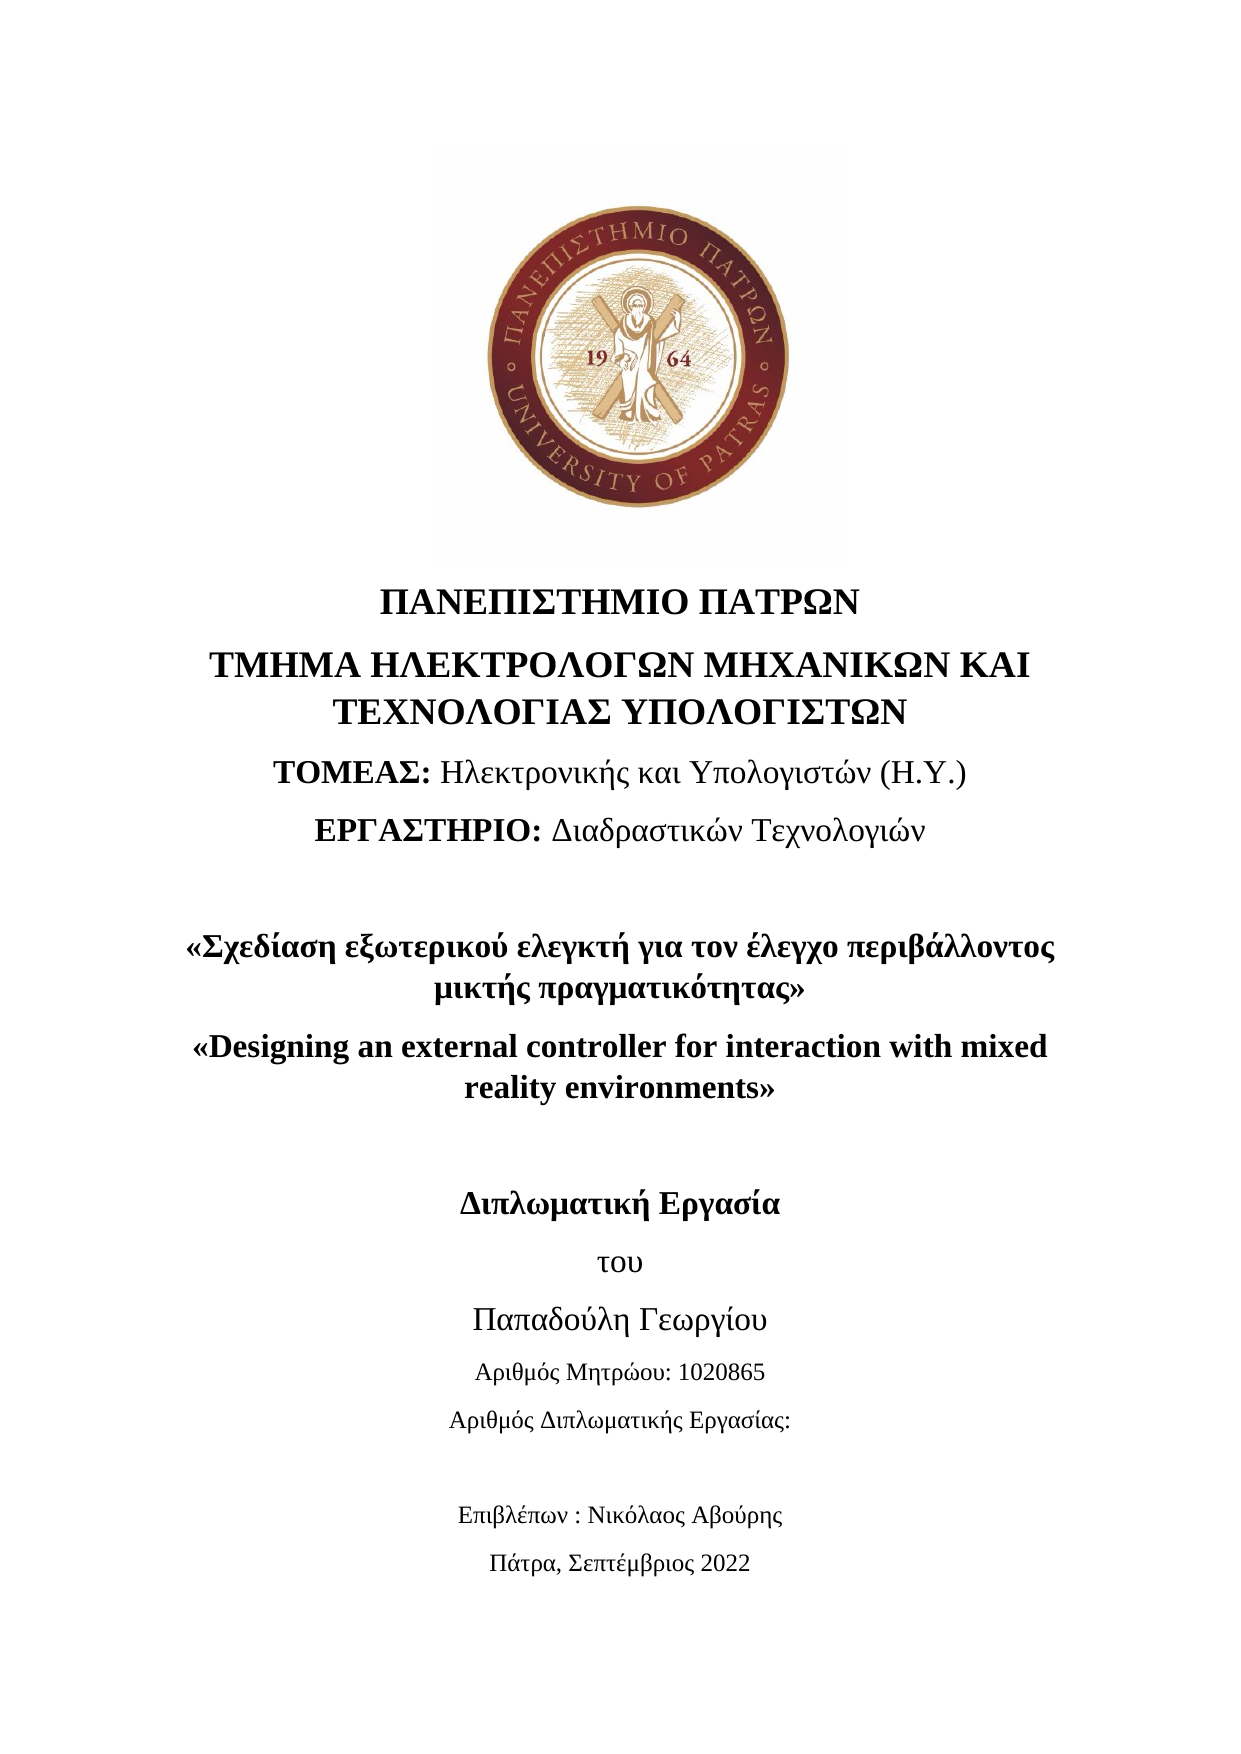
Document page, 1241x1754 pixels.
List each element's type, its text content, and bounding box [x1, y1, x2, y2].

text «Σχεδίαση εξωτερικού ελεγκτή για τον έλεγχο περιβάλλοντος μικτής πραγματικότητας» [150, 926, 1090, 1006]
text ΠΑΝΕΠΙΣΤΗΜΙΟ ΠΑΤΡΩΝ [150, 579, 1090, 622]
picture [430, 149, 845, 564]
text ΕΡΓΑΣΤΗΡΙΟ: Διαδραστικών Τεχνολογιών [150, 810, 1090, 849]
text Παπαδούλη Γεωργίου [150, 1299, 1090, 1338]
text Πάτρα, Σεπτέμβριος 2022 [150, 1548, 1090, 1577]
text Αριθμός Μητρώου: 1020865 [150, 1357, 1090, 1386]
text Διπλωματική Εργασία [150, 1183, 1090, 1222]
text του [150, 1241, 1090, 1279]
text Επιβλέπων : Νικόλαος Αβούρης [150, 1500, 1090, 1529]
text «Designing an external controller for interaction with mixed reality environments» [150, 1026, 1090, 1106]
text ΤΜΗΜΑ ΗΛΕΚΤΡΟΛΟΓΩΝ ΜΗΧΑΝΙΚΩΝ ΚΑΙ ΤΕΧΝΟΛΟΓΙΑΣ ΥΠΟΛΟΓΙΣΤΩΝ [150, 643, 1090, 732]
text ΤΟΜΕΑΣ: Ηλεκτρονικής και Υπολογιστών (Η.Υ.) [150, 752, 1090, 791]
text Αριθμός Διπλωματικής Εργασίας: [150, 1405, 1090, 1434]
